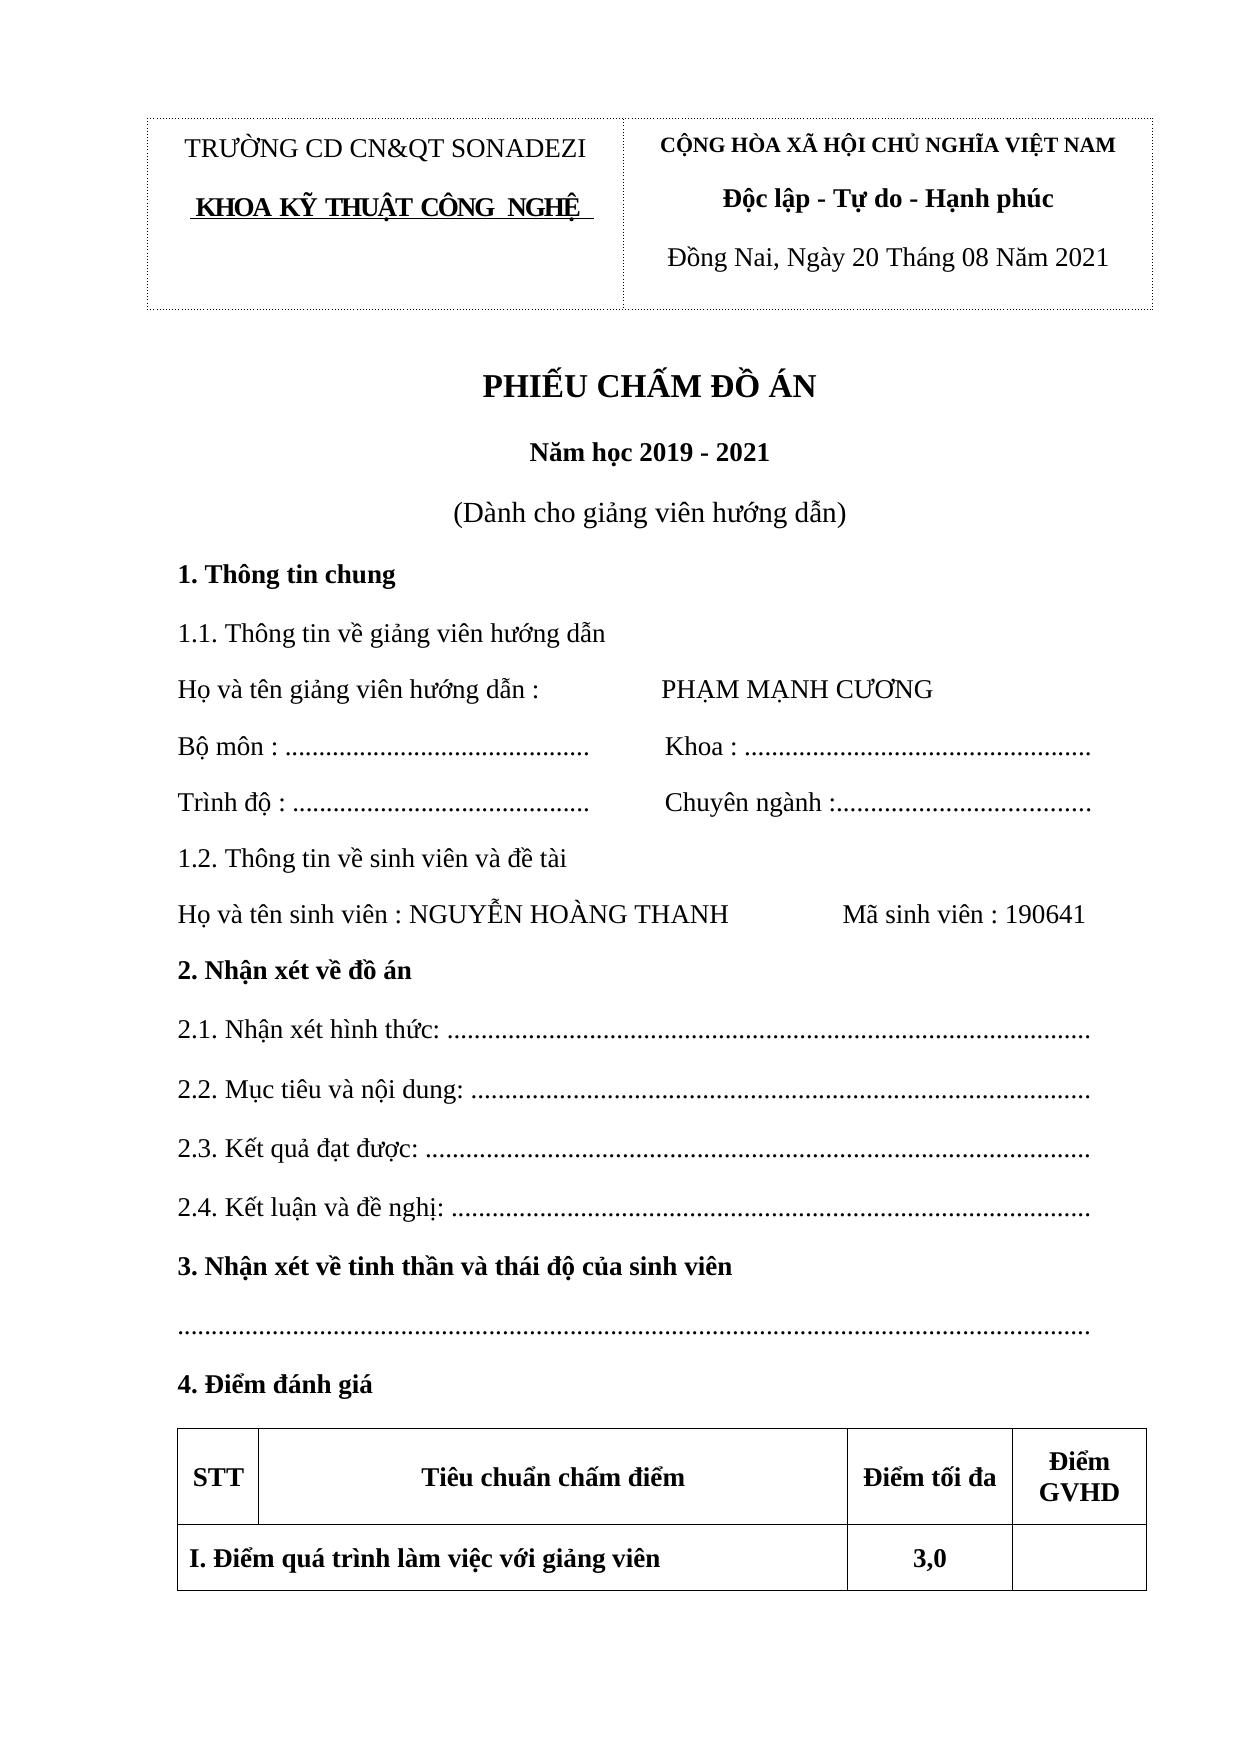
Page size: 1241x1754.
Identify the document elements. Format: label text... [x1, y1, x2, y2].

text 2.1. Nhận xét hình thức: [177, 1013, 1122, 1045]
list Điểm đánh giá [177, 1368, 1122, 1400]
table_header Điểm tối đa [848, 1429, 1012, 1524]
text Năm học 2019 - 2021 [177, 436, 1122, 467]
text 2.4. Kết luận và đề nghị: [177, 1191, 1122, 1222]
table_header STT [178, 1429, 258, 1524]
list Nhận xét về đồ án [177, 954, 1122, 986]
table_cell 3,0 [848, 1525, 1012, 1590]
text 2.2. Mục tiêu và nội dung: [177, 1073, 1122, 1104]
text PHIẾU CHẤM ĐỒ ÁN [177, 366, 1122, 405]
table_cell [1013, 1525, 1146, 1590]
table_header TRƯỜNG CD CN&QT SONADEZI KHOA KỸ THUẬT CÔNG NGHỆ [148, 118, 623, 309]
text Trình độ : Chuyên ngành : [177, 786, 1122, 817]
table_header CỘNG HÒA XÃ HỘI CHỦ NGHĨA VIỆT NAM Độc lập - Tự do - Hạnh phúc Đồng Nai, Ngày 20 Tháng 08 Năm 2021 [623, 118, 1153, 309]
table_header Tiêu chuẩn chấm điểm [259, 1429, 847, 1524]
table_cell I. Điểm quá trình làm việc với giảng viên [178, 1525, 847, 1590]
text Họ và tên giảng viên hướng dẫn : PHẠM MẠNH CƯƠNG [177, 674, 1122, 705]
text Họ và tên sinh viên : NGUYỄN HOÀNG THANH Mã sinh viên : 190641 [177, 898, 1122, 929]
text (Dành cho giảng viên hướng dẫn) [177, 496, 1122, 529]
list Thông tin chung [177, 558, 1122, 589]
text 1.1. Thông tin về giảng viên hướng dẫn [177, 617, 1122, 649]
text 1.2. Thông tin về sinh viên và đề tài [177, 842, 1122, 873]
table_header Điểm GVHD [1013, 1429, 1146, 1524]
text Bộ môn : Khoa : [177, 730, 1122, 761]
list Nhận xét về tinh thần và thái độ của sinh viên [177, 1250, 1122, 1281]
text 2.3. Kết quả đạt được: [177, 1132, 1122, 1163]
